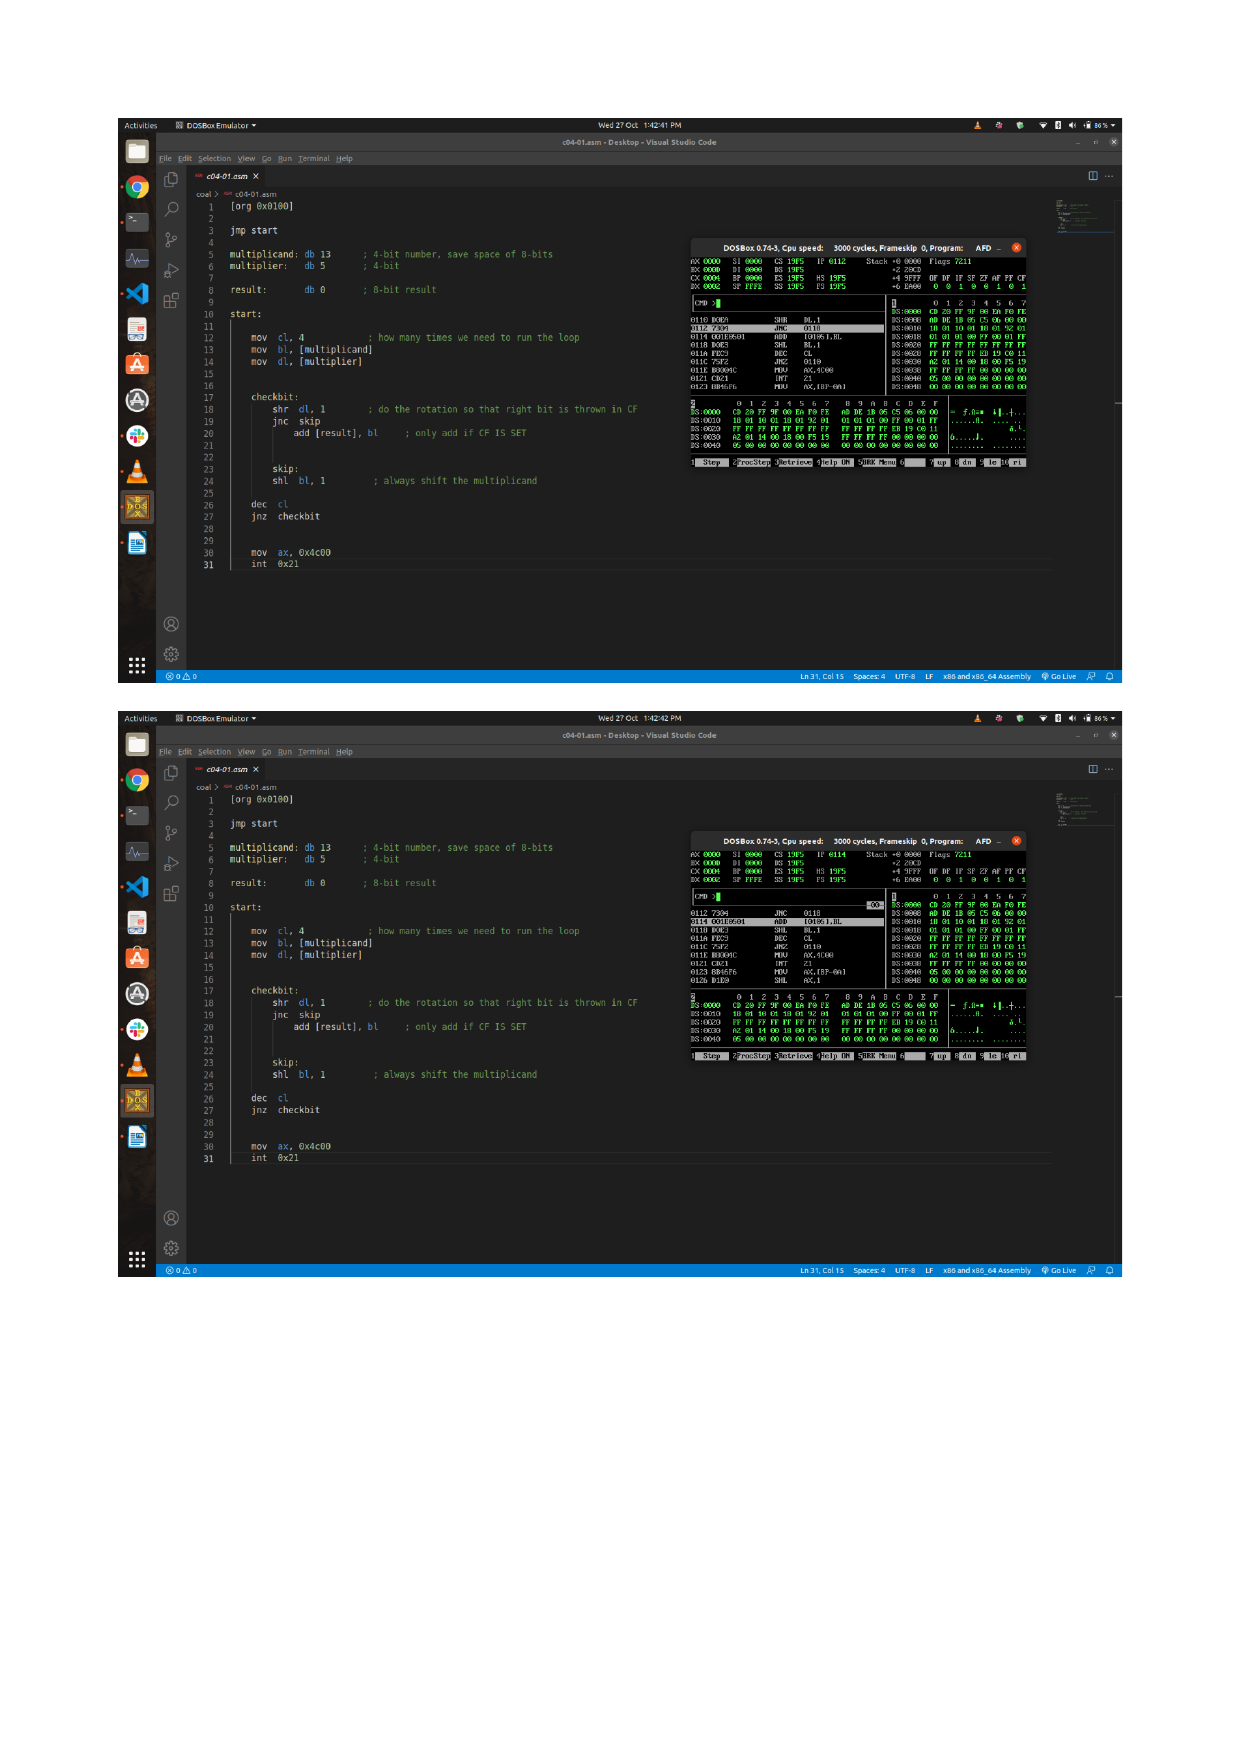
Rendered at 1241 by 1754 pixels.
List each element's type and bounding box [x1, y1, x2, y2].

picture [118, 118, 1123, 683]
picture [118, 711, 1123, 1277]
